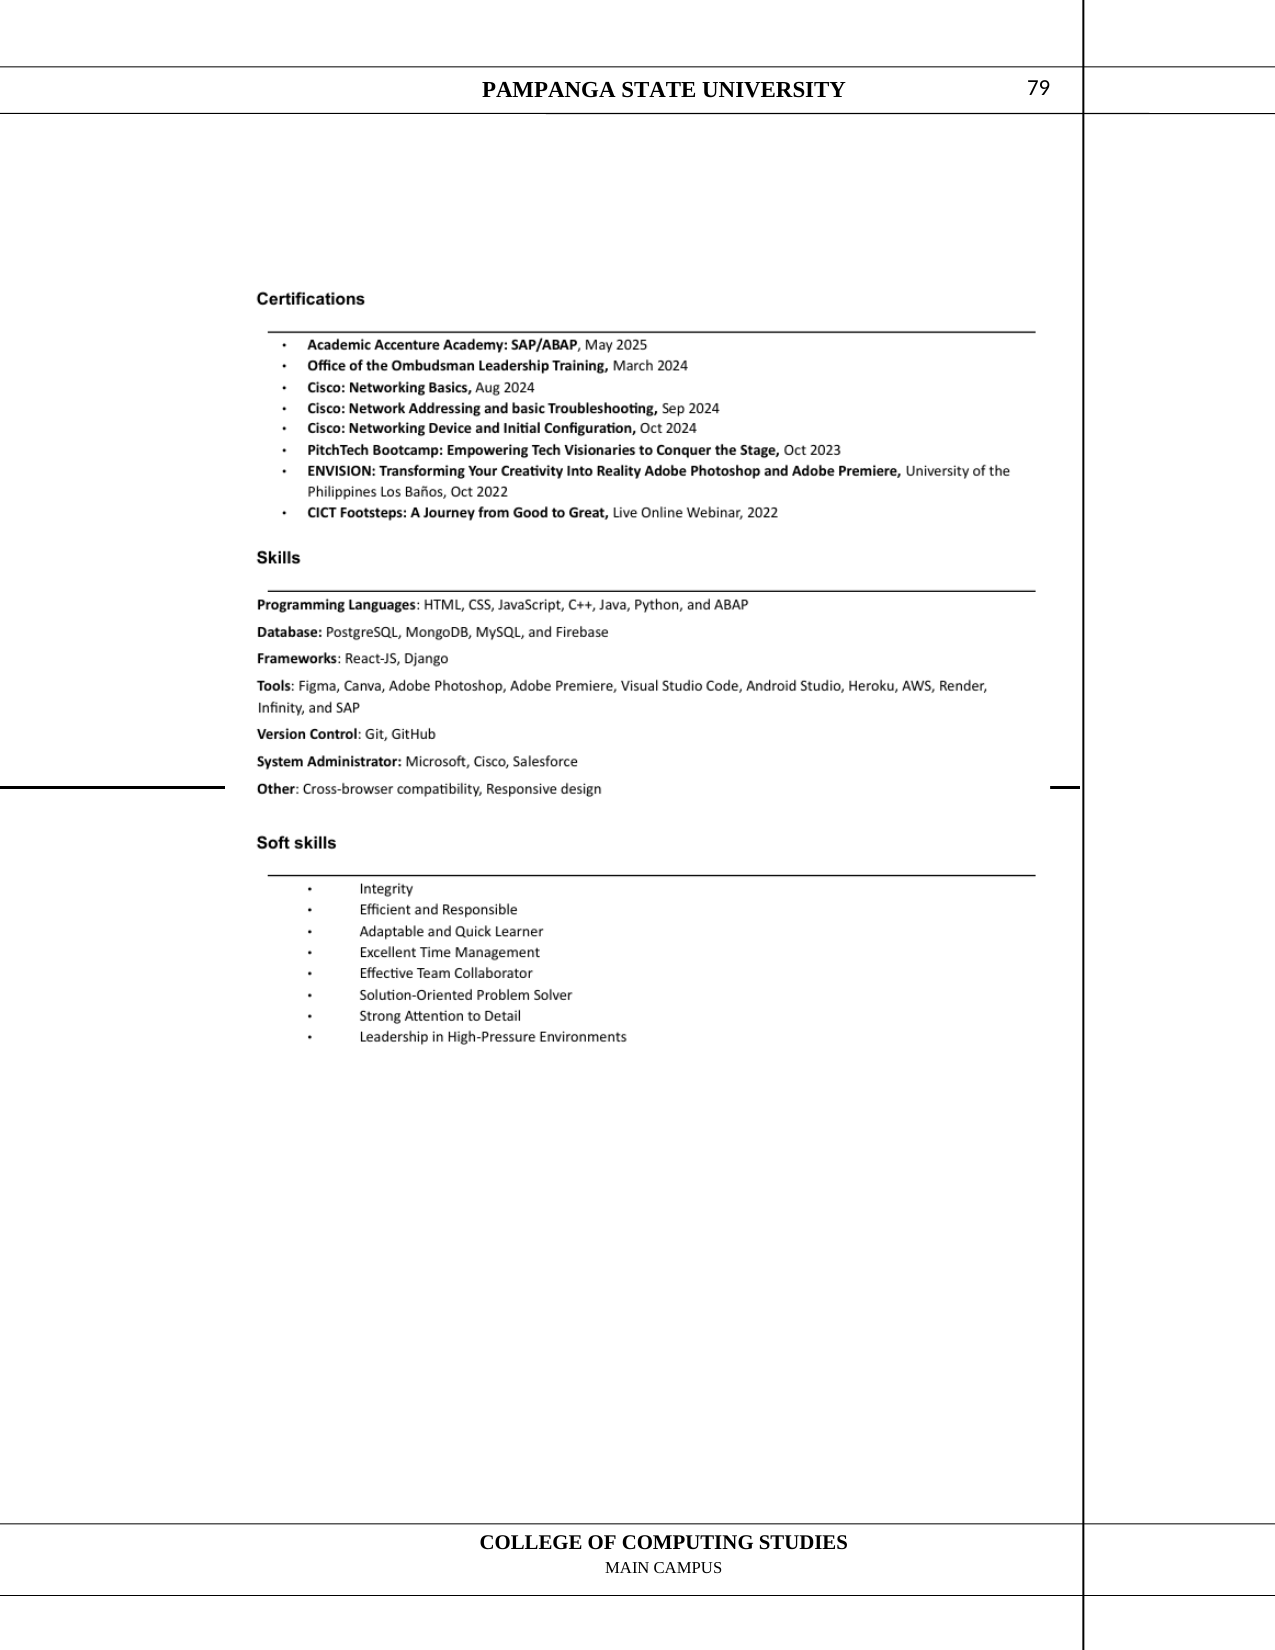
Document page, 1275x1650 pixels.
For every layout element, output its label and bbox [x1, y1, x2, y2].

picture [225, 195, 1050, 1171]
